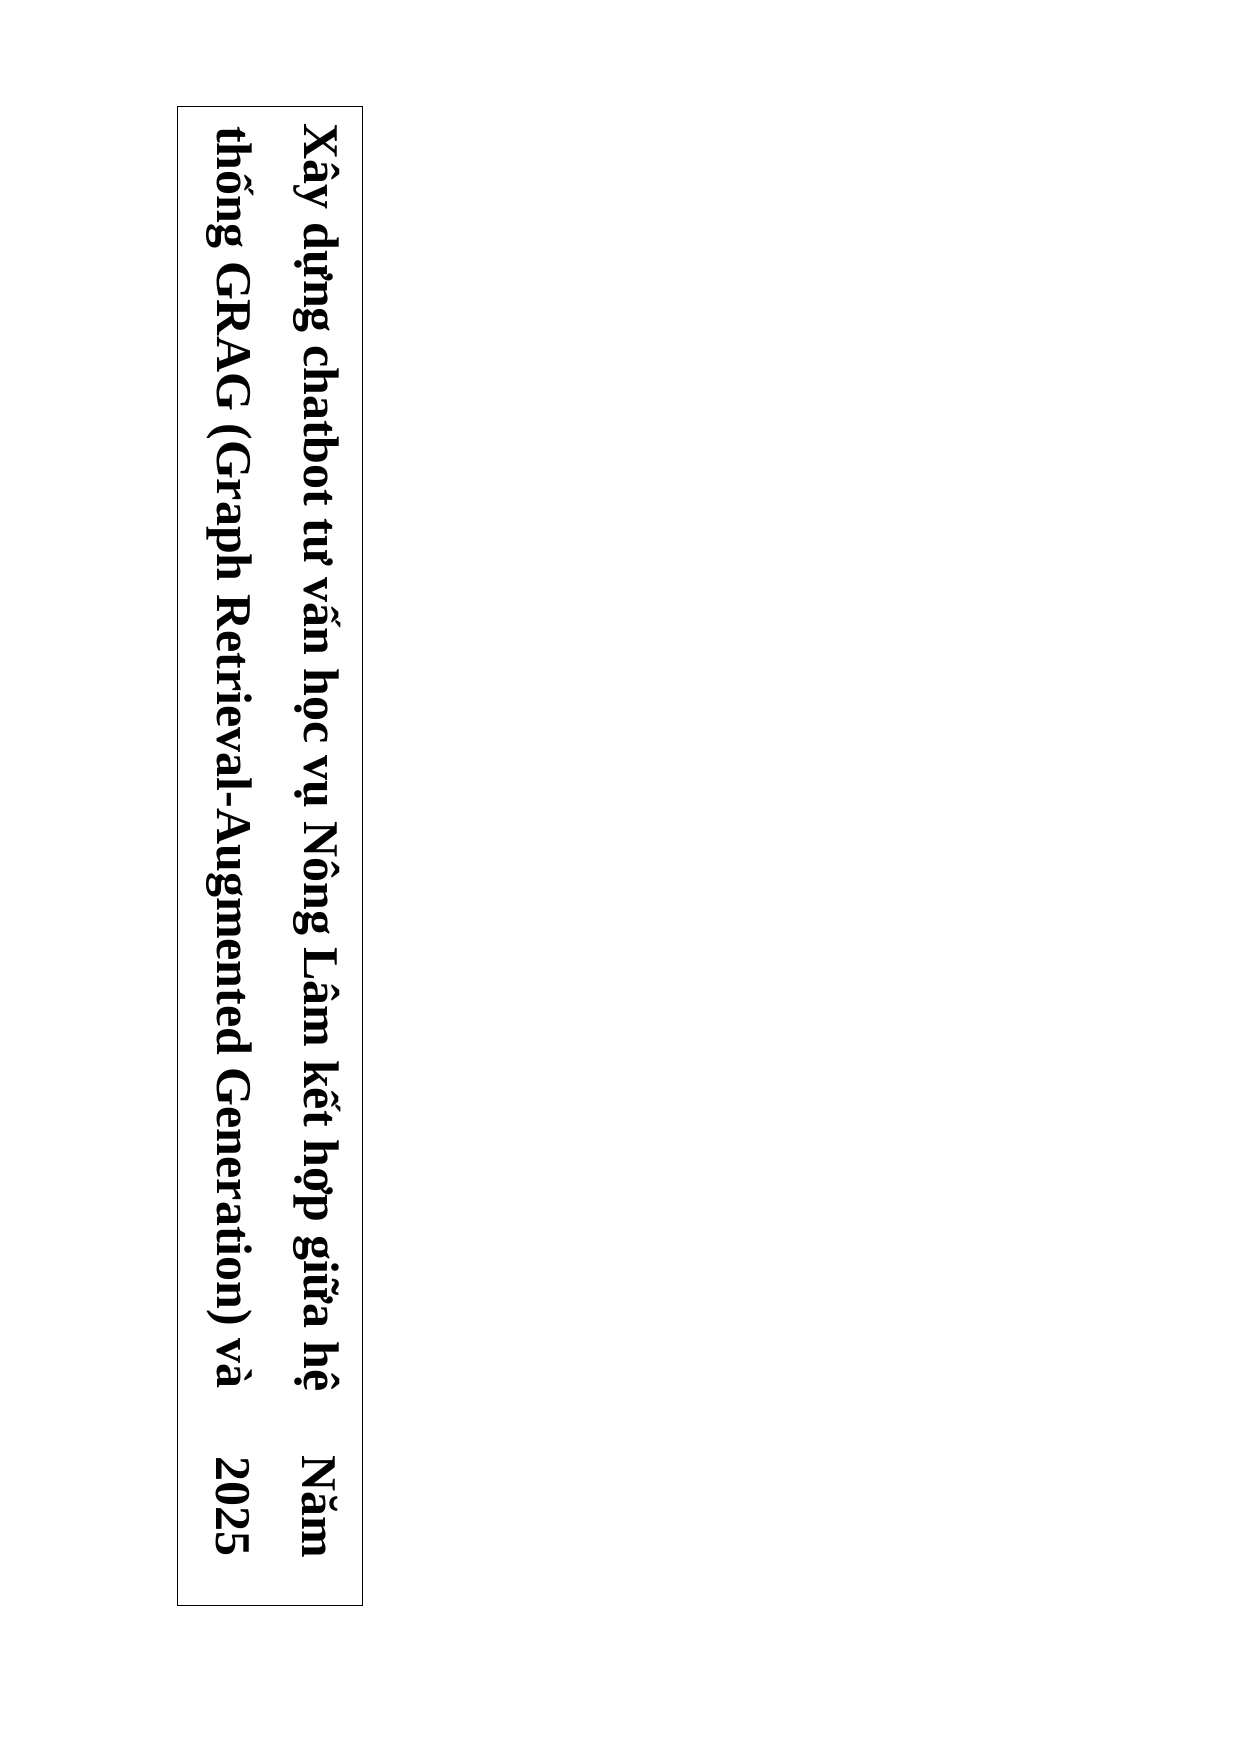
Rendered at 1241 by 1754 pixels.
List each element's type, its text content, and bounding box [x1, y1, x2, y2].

table_cell Năm 2025 [178, 1419, 362, 1605]
table_header Xây dựng chatbot tư vấn học vụ Nông Lâm kết hợp giữa hệ thống GRAG (Graph Retrieval-Augmented Generation) và RAG (Retrieval-Augmented Generation). [178, 107, 362, 1419]
